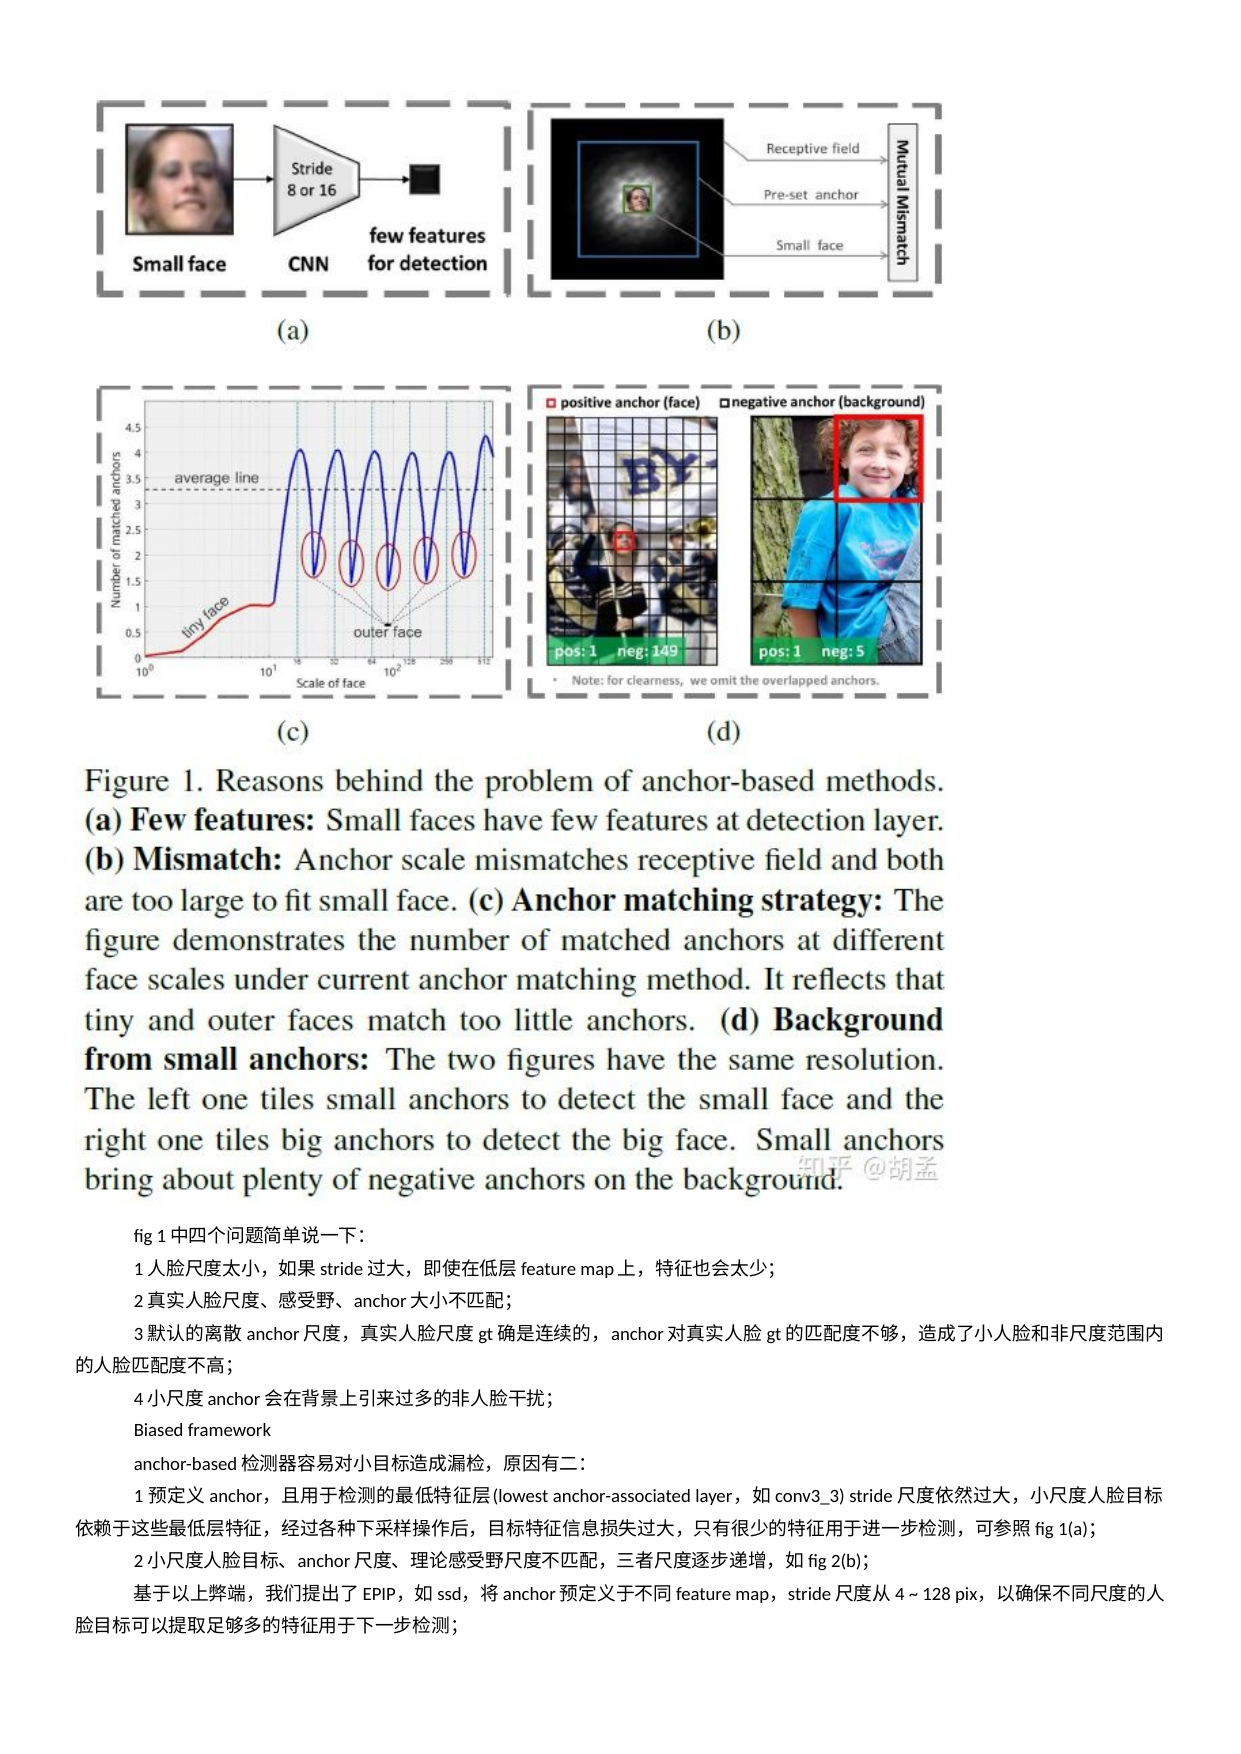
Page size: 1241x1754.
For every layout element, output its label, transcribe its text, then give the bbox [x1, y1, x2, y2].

text anchor-based检测器容易对小目标造成漏检，原因有二： [75, 1446, 1165, 1478]
text 2 真实人脸尺度、感受野、anchor大小不匹配； [75, 1283, 1165, 1316]
text 基于以上弊端，我们提出了EPIP，如ssd，将anchor预定义于不同feature map，stride尺度从4 ~ 128 pix，以确保不同尺度的人脸目标可以提取足够多的特征用于下一步检测； [75, 1576, 1165, 1641]
text fig 1中四个问题简单说一下： [75, 1218, 1165, 1251]
text 1 预定义anchor，且用于检测的最低特征层(lowest anchor-associated layer，如conv3_3) stride尺度依然过大，小尺度人脸目标依赖于这些最低层特征，经过各种下采样操作后，目标特征信息损失过大，只有很少的特征用于进一步检测，可参照fig 1(a)； [75, 1478, 1165, 1543]
text 3 默认的离散anchor尺度，真实人脸尺度gt确是连续的，anchor对真实人脸gt的匹配度不够，造成了小人脸和非尺度范围内的人脸匹配度不高； [75, 1316, 1165, 1381]
text 1 人脸尺度太小，如果stride过大，即使在低层feature map上，特征也会太少； [75, 1251, 1165, 1283]
text 2 小尺度人脸目标、anchor尺度、理论感受野尺度不匹配，三者尺度逐步递增，如fig 2(b)； [75, 1543, 1165, 1576]
text 4 小尺度anchor会在背景上引来过多的非人脸干扰； [75, 1381, 1165, 1413]
text Biased framework [75, 1413, 1165, 1446]
picture [75, 80, 961, 1206]
